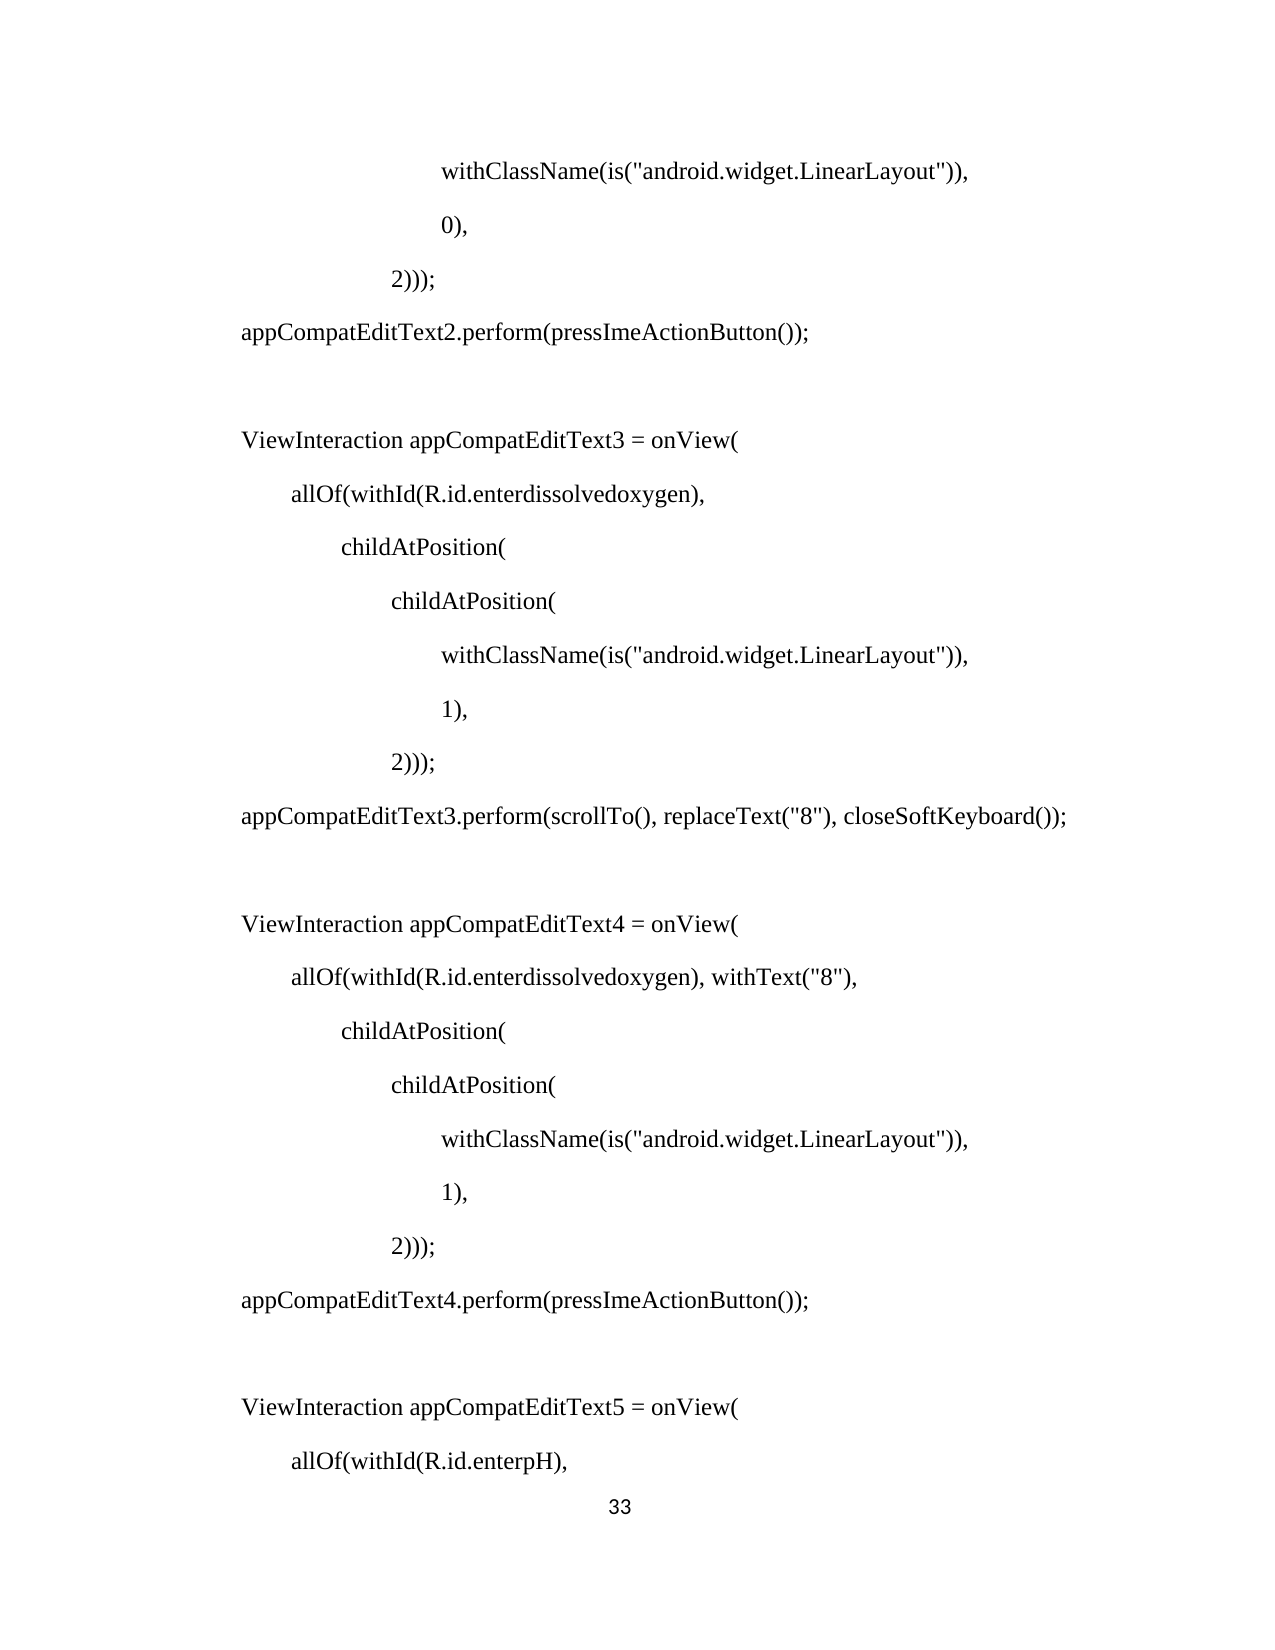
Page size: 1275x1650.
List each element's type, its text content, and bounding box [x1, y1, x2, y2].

text childAtPosition( [191, 586, 1137, 615]
text appCompatEditText3.perform(scrollTo(), replaceText("8"), closeSoftKeyboard()); [191, 801, 1137, 830]
text withClassName(is("android.widget.LinearLayout")), [191, 156, 1137, 185]
text withClassName(is("android.widget.LinearLayout")), [191, 640, 1137, 669]
text 2))); [191, 747, 1137, 776]
text 0), [191, 210, 1137, 239]
text ViewInteraction appCompatEditText4 = onView( [191, 909, 1137, 937]
text childAtPosition( [191, 1016, 1137, 1045]
text ViewInteraction appCompatEditText3 = onView( [191, 425, 1137, 454]
text allOf(withId(R.id.enterdissolvedoxygen), [191, 479, 1137, 507]
text 1), [191, 1177, 1137, 1206]
text appCompatEditText4.perform(pressImeActionButton()); [191, 1285, 1137, 1314]
text ViewInteraction appCompatEditText5 = onView( [191, 1392, 1137, 1421]
text 1), [191, 694, 1137, 722]
text allOf(withId(R.id.enterdissolvedoxygen), withText("8"), [191, 962, 1137, 991]
text childAtPosition( [191, 532, 1137, 561]
text 2))); [191, 264, 1137, 292]
text withClassName(is("android.widget.LinearLayout")), [191, 1124, 1137, 1152]
text appCompatEditText2.perform(pressImeActionButton()); [191, 317, 1137, 346]
text allOf(withId(R.id.enterpH), [191, 1446, 1137, 1475]
text 2))); [191, 1231, 1137, 1260]
text childAtPosition( [191, 1070, 1137, 1099]
